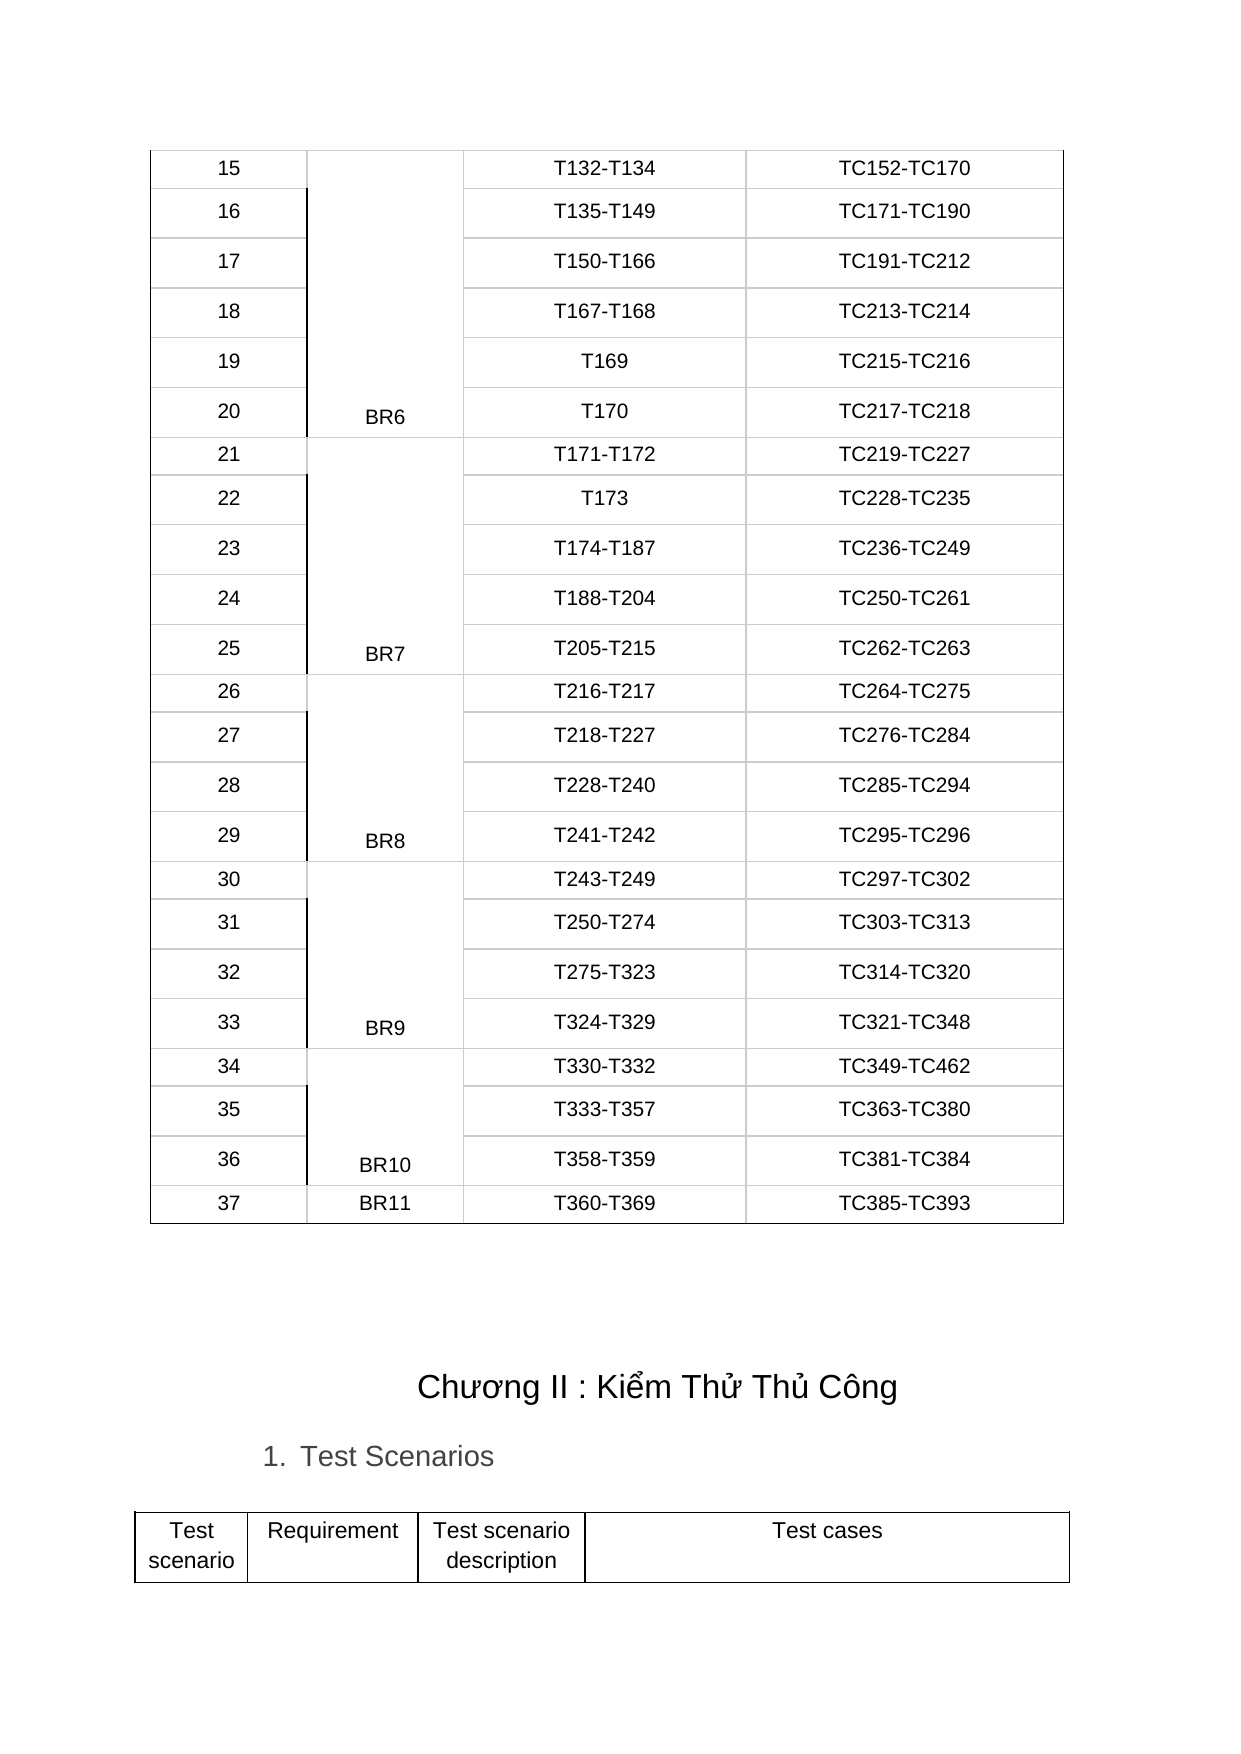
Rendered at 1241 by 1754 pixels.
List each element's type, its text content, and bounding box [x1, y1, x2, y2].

table_cell BR7 [308, 438, 463, 674]
table_cell 17 [151, 239, 306, 287]
table_cell T358-T359 [464, 1137, 745, 1185]
table_cell T275-T323 [464, 950, 745, 998]
table_cell 29 [151, 812, 306, 861]
table_cell TC152-TC170 [747, 151, 1063, 187]
table_cell T135-T149 [464, 189, 745, 237]
table_cell TC385-TC393 [747, 1186, 1063, 1223]
table_cell TC236-TC249 [747, 525, 1063, 574]
table_cell TC215-TC216 [747, 338, 1063, 387]
table_cell T205-T215 [464, 625, 745, 674]
table_cell 28 [151, 763, 306, 811]
table_cell TC250-TC261 [747, 575, 1063, 624]
table_cell 20 [151, 388, 306, 437]
table_cell 31 [151, 900, 306, 948]
table_cell T173 [464, 476, 745, 524]
table_cell T241-T242 [464, 812, 745, 861]
table_cell T360-T369 [464, 1186, 745, 1223]
table_header Test scenario # [136, 1513, 247, 1582]
table_cell 16 [151, 189, 306, 237]
table_cell 34 [151, 1049, 306, 1085]
table_cell BR8 [308, 675, 463, 861]
table_header Requirement [248, 1513, 417, 1582]
table_cell T150-T166 [464, 239, 745, 287]
table_cell 21 [151, 438, 306, 474]
table_cell T333-T357 [464, 1087, 745, 1135]
table_cell 15 [151, 151, 306, 187]
table_cell T132-T134 [464, 151, 745, 187]
table_cell TC191-TC212 [747, 239, 1063, 287]
table_cell T250-T274 [464, 900, 745, 948]
table_cell 23 [151, 525, 306, 574]
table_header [419, 1513, 584, 1582]
table_cell T188-T204 [464, 575, 745, 624]
table_cell TC314-TC320 [747, 950, 1063, 998]
table_cell TC217-TC218 [747, 388, 1063, 437]
table_cell TC213-TC214 [747, 289, 1063, 337]
table_cell TC381-TC384 [747, 1137, 1063, 1185]
table_cell T330-T332 [464, 1049, 745, 1085]
subtitle Chương II : Kiểm Thử Thủ Công [225, 1367, 1090, 1406]
table_cell 36 [151, 1137, 306, 1185]
table_cell T174-T187 [464, 525, 745, 574]
table_cell 37 [151, 1186, 306, 1223]
table_cell T218-T227 [464, 713, 745, 761]
table_cell T169 [464, 338, 745, 387]
table_cell TC321-TC348 [747, 999, 1063, 1048]
table_cell TC228-TC235 [747, 476, 1063, 524]
table_cell BR11 [308, 1186, 463, 1223]
table_cell TC303-TC313 [747, 900, 1063, 948]
table_cell 27 [151, 713, 306, 761]
table_cell T170 [464, 388, 745, 437]
table_cell TC349-TC462 [747, 1049, 1063, 1085]
table_cell TC171-TC190 [747, 189, 1063, 237]
table_cell 19 [151, 338, 306, 387]
table_cell T228-T240 [464, 763, 745, 811]
table_cell BR10 [308, 1049, 463, 1185]
table_cell BR9 [308, 862, 463, 1048]
table_cell T243-T249 [464, 862, 745, 898]
table_cell TC363-TC380 [747, 1087, 1063, 1135]
table_cell 33 [151, 999, 306, 1048]
table_cell TC264-TC275 [747, 675, 1063, 711]
table_cell 35 [151, 1087, 306, 1135]
table_cell 24 [151, 575, 306, 624]
table_cell BR6 [308, 151, 463, 437]
table_cell TC297-TC302 [747, 862, 1063, 898]
table_cell 22 [151, 476, 306, 524]
table_cell 18 [151, 289, 306, 337]
table_cell T216-T217 [464, 675, 745, 711]
table_cell TC276-TC284 [747, 713, 1063, 761]
table_cell 26 [151, 675, 306, 711]
table_cell T171-T172 [464, 438, 745, 474]
table_cell 30 [151, 862, 306, 898]
table_cell T324-T329 [464, 999, 745, 1048]
table_cell 32 [151, 950, 306, 998]
table_cell 25 [151, 625, 306, 674]
table_cell TC262-TC263 [747, 625, 1063, 674]
table_cell T167-T168 [464, 289, 745, 337]
table_header Test cases [586, 1513, 1069, 1582]
table_cell TC295-TC296 [747, 812, 1063, 861]
table_cell TC219-TC227 [747, 438, 1063, 474]
subtitle Test Scenarios [262, 1439, 1090, 1473]
table_cell TC285-TC294 [747, 763, 1063, 811]
